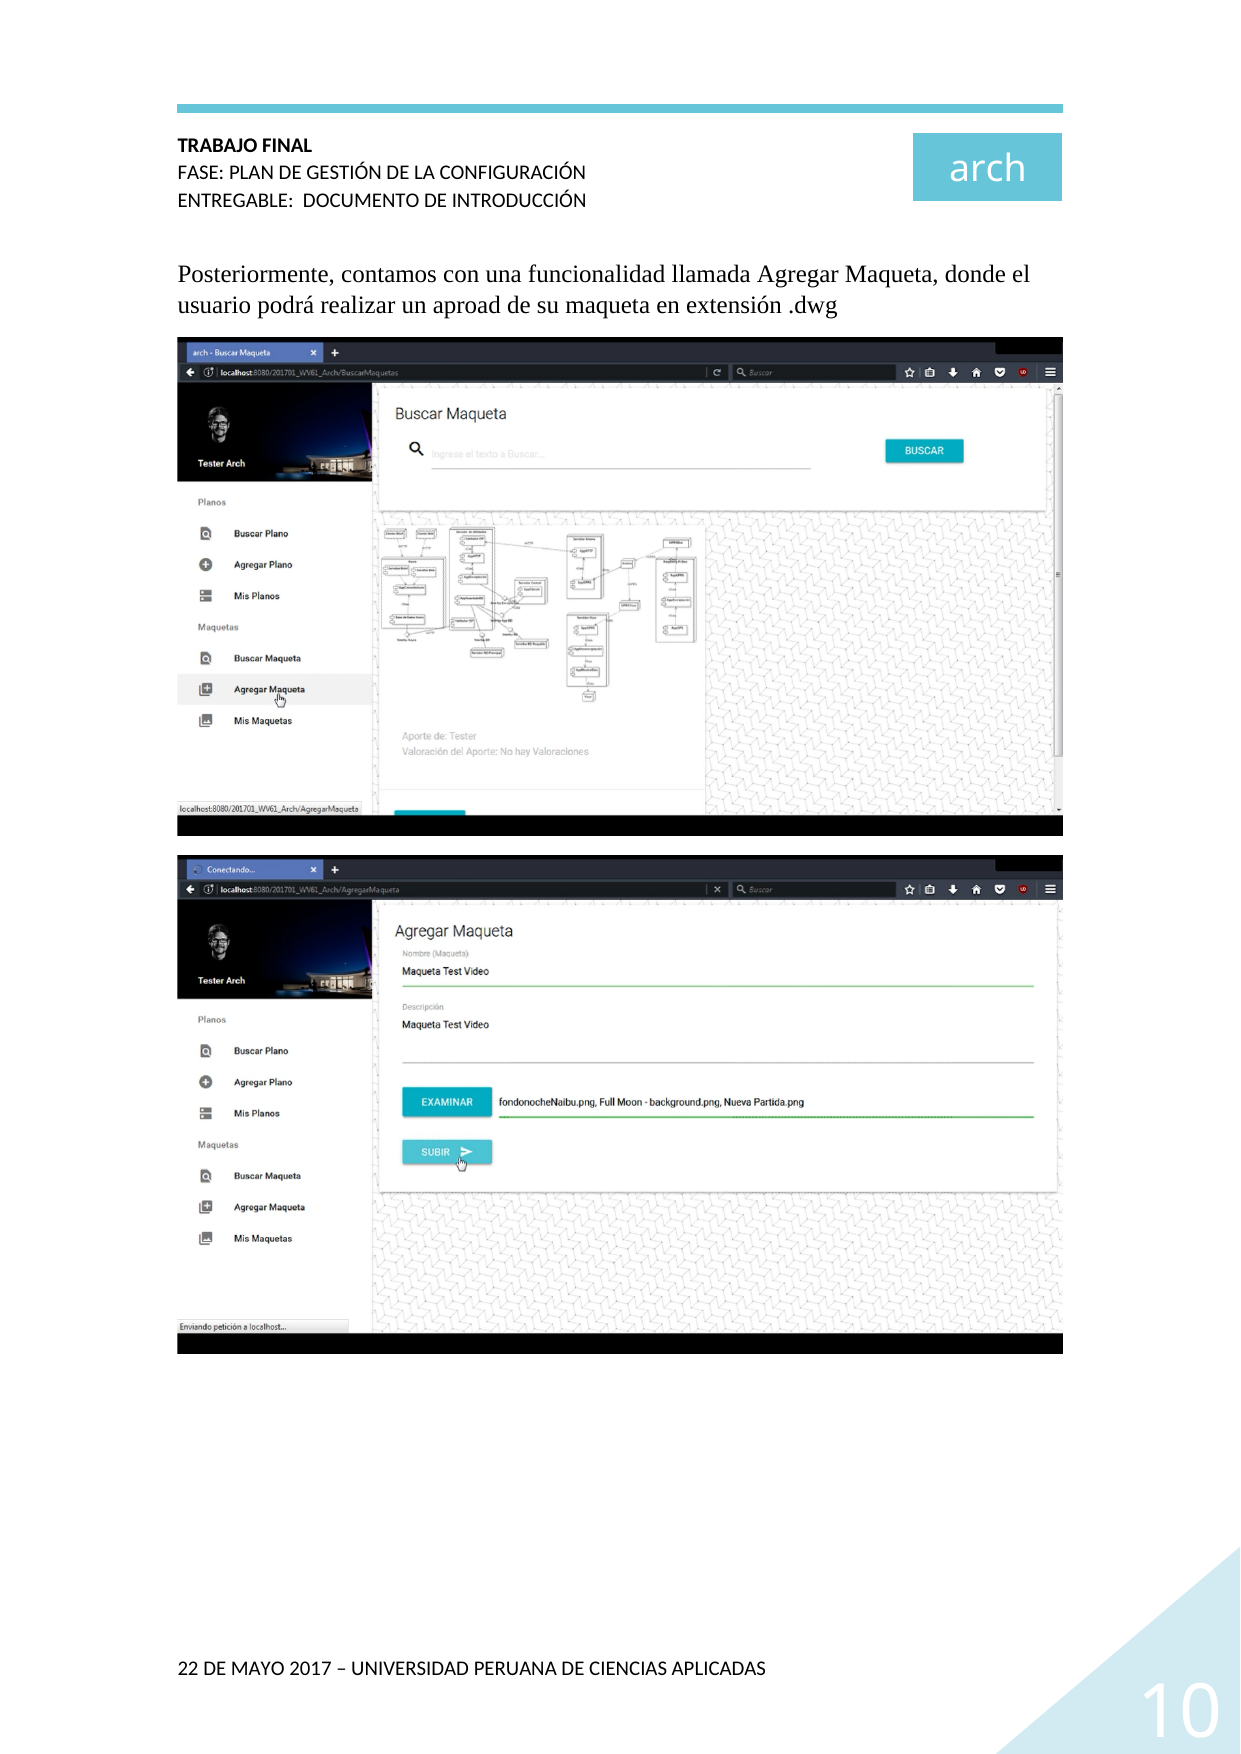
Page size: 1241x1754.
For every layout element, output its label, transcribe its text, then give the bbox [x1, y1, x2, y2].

picture [177, 337, 1063, 836]
text Posteriormente, contamos con una funcionalidad llamada Agregar Maqueta, donde el usuario podrá realizar un aproad de su maqueta en extensión .dwg [177, 259, 1063, 319]
picture [177, 855, 1063, 1354]
